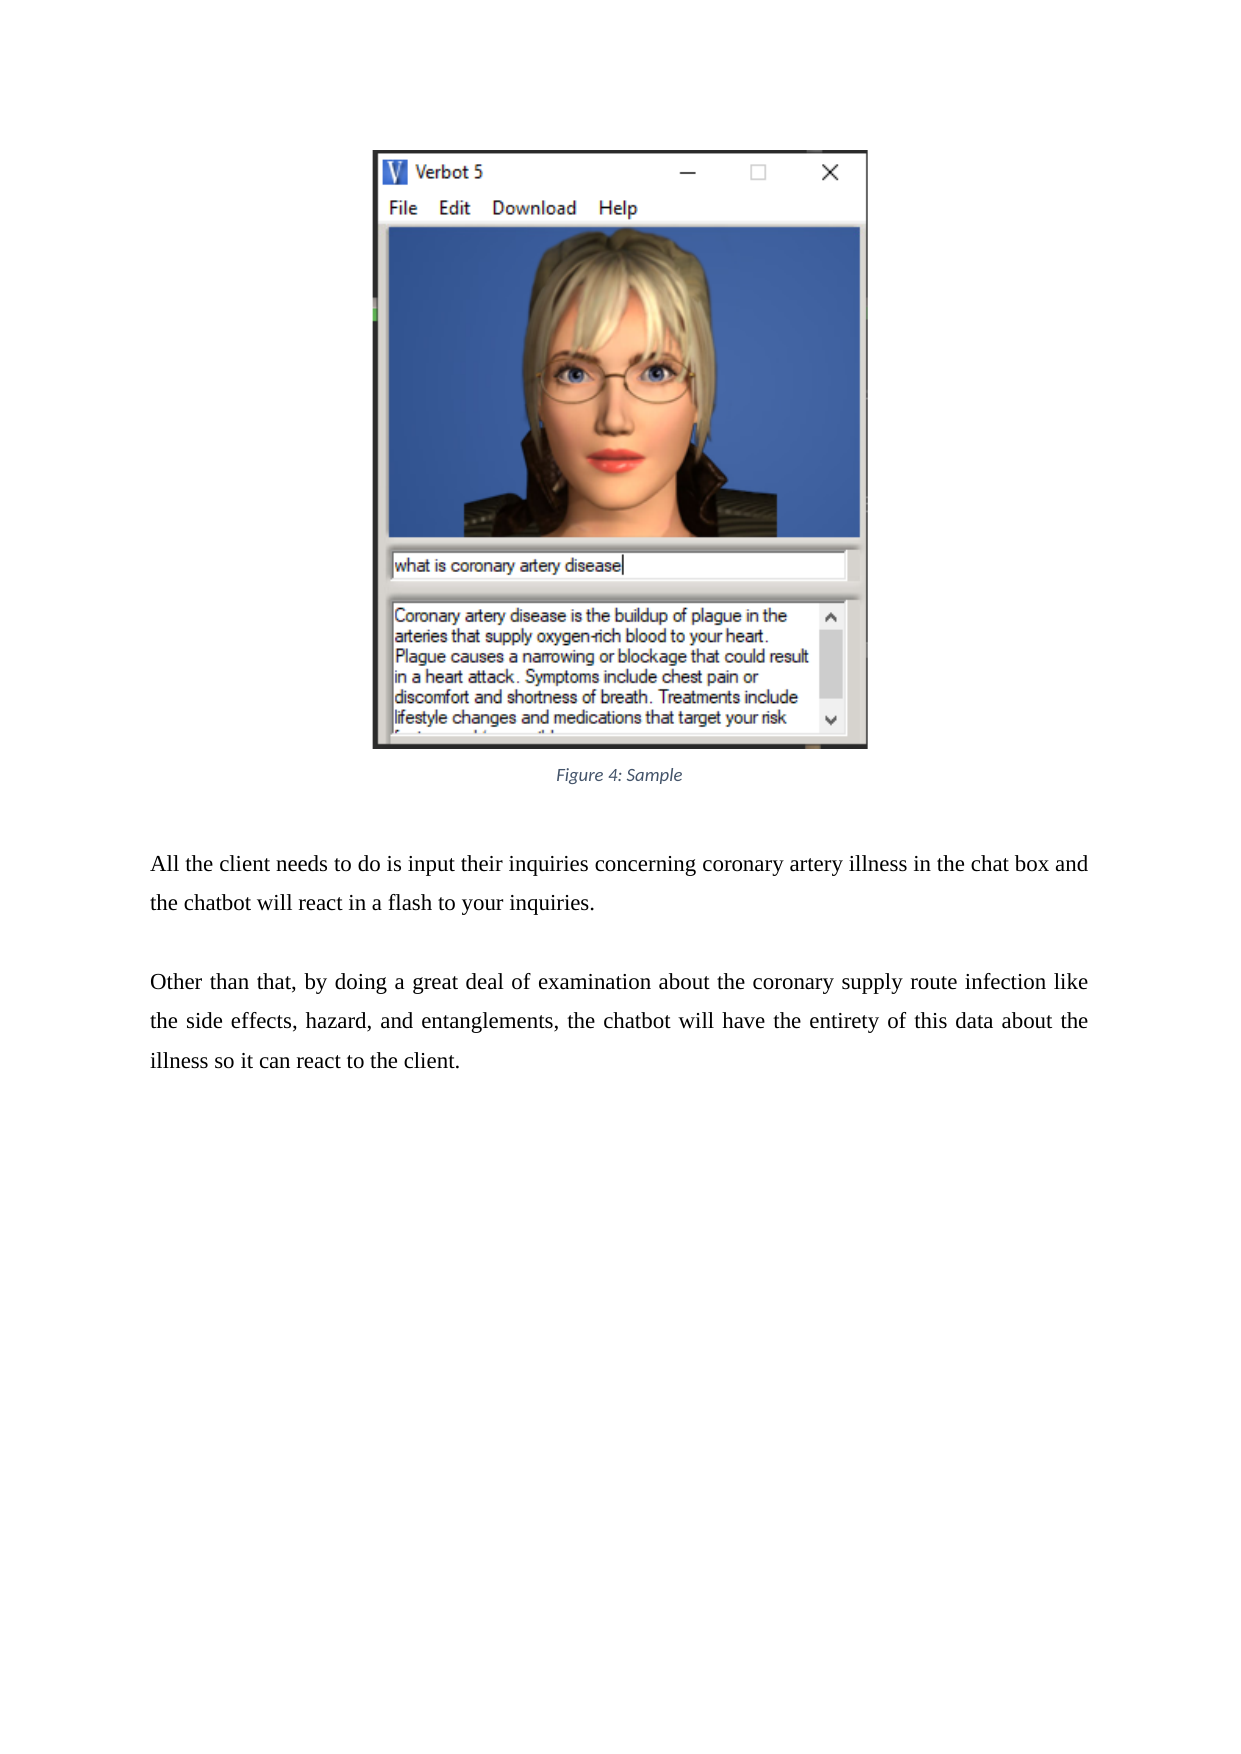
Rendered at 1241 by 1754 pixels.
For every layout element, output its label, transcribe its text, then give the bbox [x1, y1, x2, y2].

text Other than that, by doing a great deal of examination about the coronary supply route infection like the side effects, hazard, and entanglements, the chatbot will have the entirety of this data about the illness so it can react to the client. [150, 968, 1090, 1073]
picture [372, 150, 868, 749]
text Figure 4: Sample [150, 763, 1090, 786]
text All the client needs to do is input their inquiries concerning coronary artery illness in the chat box and the chatbot will react in a flash to your inquiries. [150, 850, 1090, 916]
